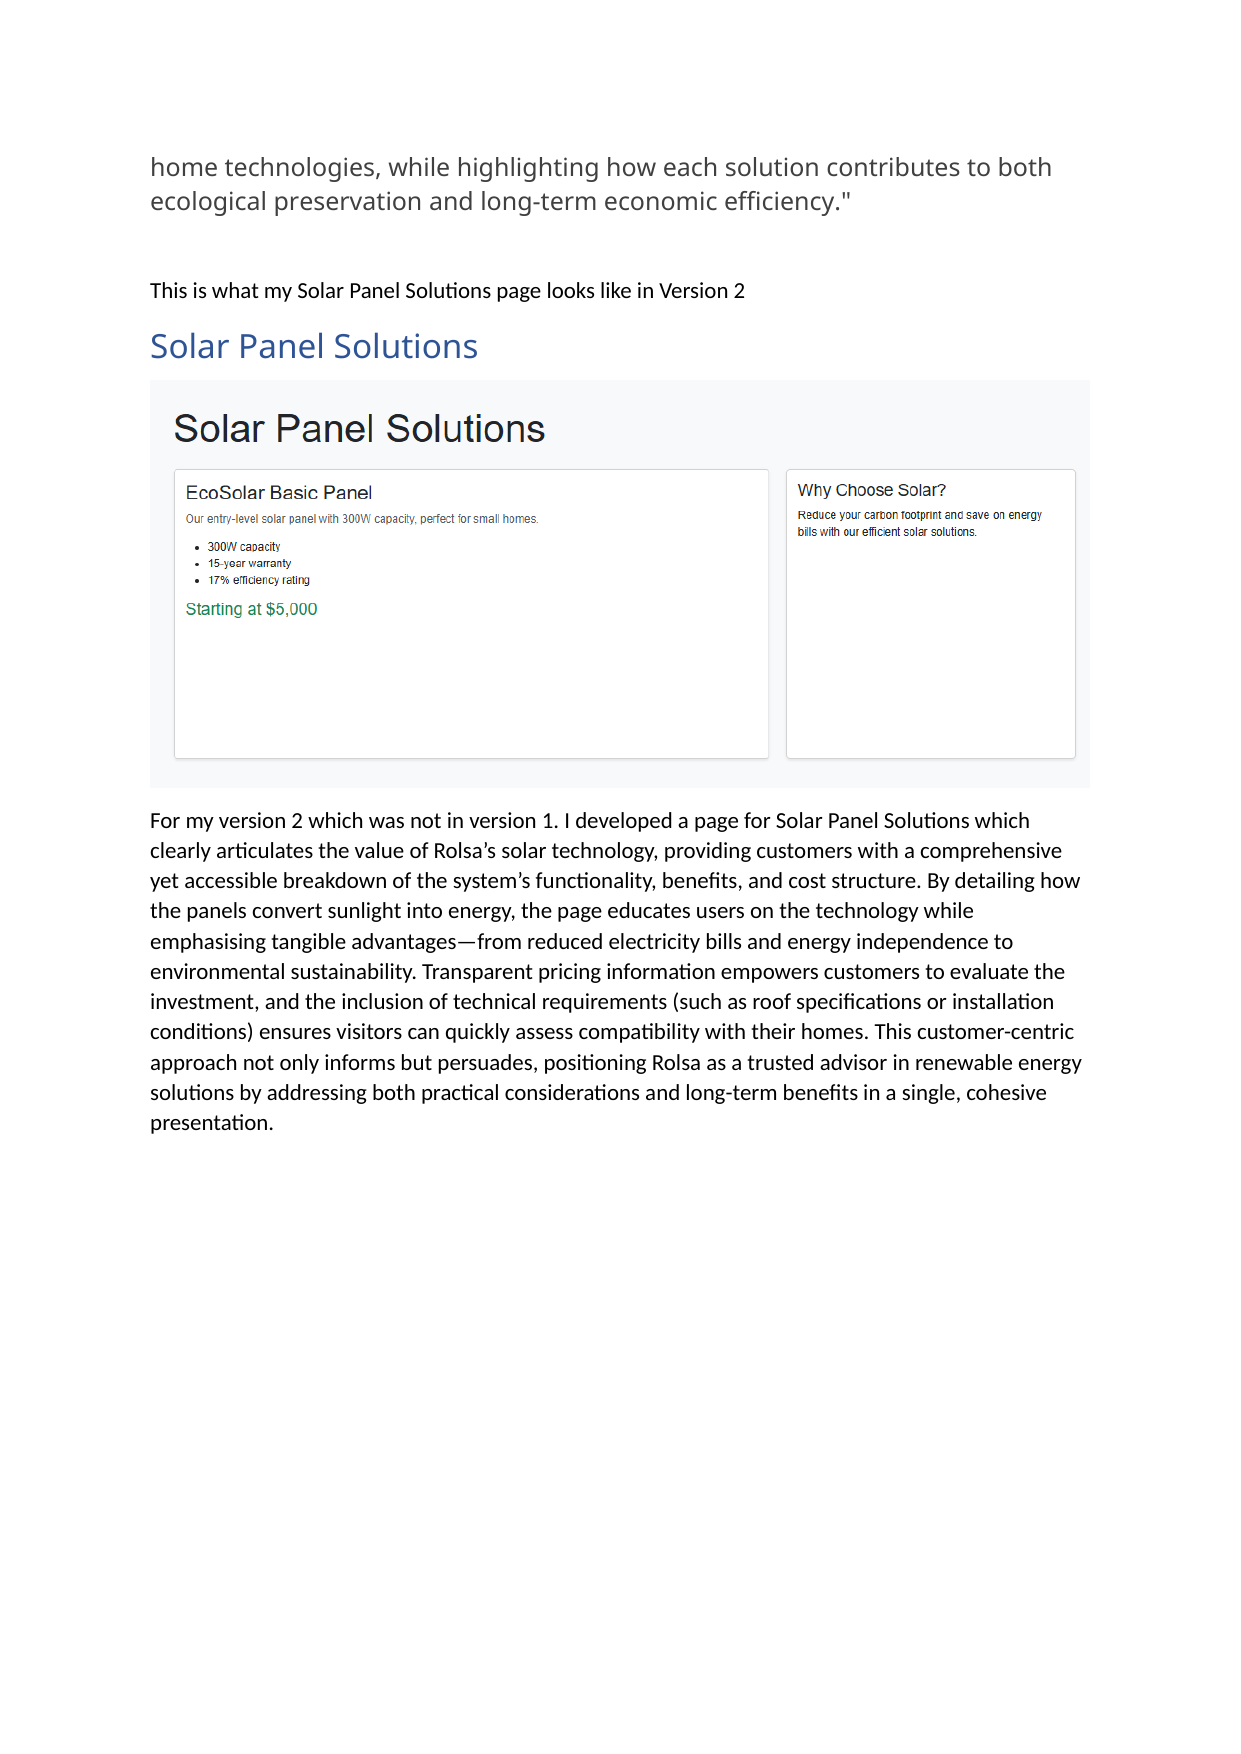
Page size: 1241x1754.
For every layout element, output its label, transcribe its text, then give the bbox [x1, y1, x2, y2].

text This is what my Solar Panel Solutions page looks like in Version 2 [150, 276, 1090, 304]
picture [150, 380, 1091, 788]
text For my version 2 which was not in version 1. I developed a page for Solar Panel Solutions which clearly articulates the value of Rolsa’s solar technology, providing customers with a comprehensive yet accessible breakdown of the system’s functionality, benefits, and cost structure. By detailing how the panels convert sunlight into energy, the page educates users on the technology while emphasising tangible advantages—from reduced electricity bills and energy independence to environmental sustainability. Transparent pricing information empowers customers to evaluate the investment, and the inclusion of technical requirements (such as roof specifications or installation conditions) ensures visitors can quickly assess compatibility with their homes. This customer-centric approach not only informs but persuades, positioning Rolsa as a trusted advisor in renewable energy solutions by addressing both practical considerations and long-term benefits in a single, cohesive presentation. [150, 806, 1090, 1136]
subtitle Solar Panel Solutions [150, 323, 1090, 368]
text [150, 150, 1090, 218]
